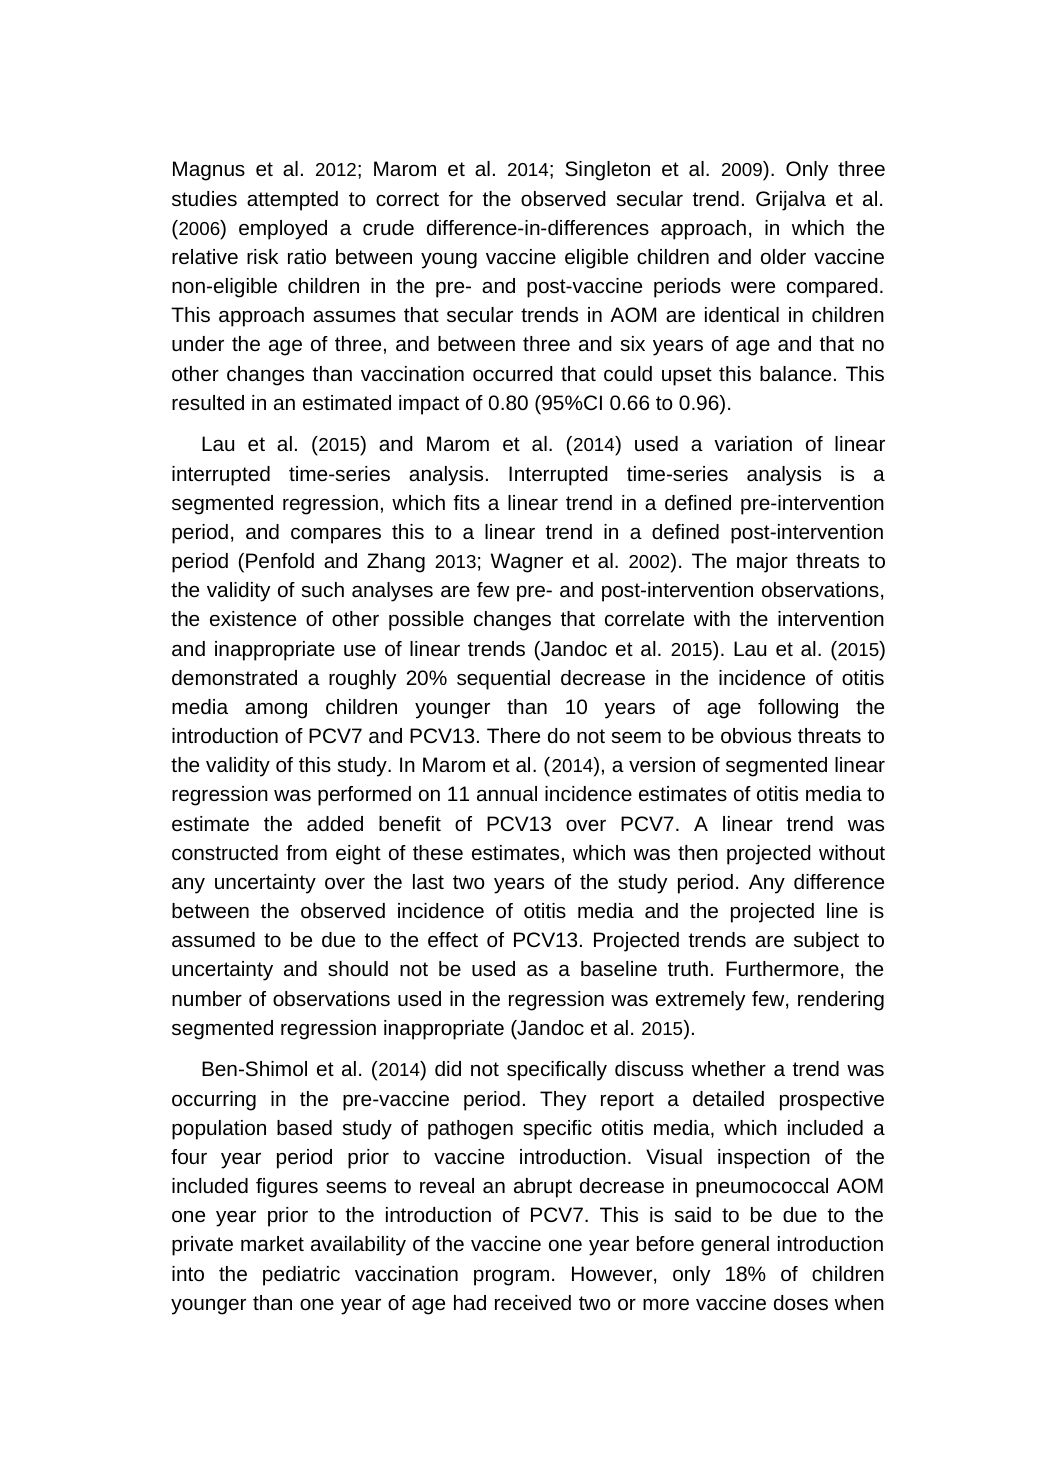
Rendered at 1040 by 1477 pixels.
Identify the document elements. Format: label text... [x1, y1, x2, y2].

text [171, 153, 886, 416]
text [171, 1053, 886, 1316]
text Lau et al. (2015) and Marom et al. (2014) used a variation of linear interrupted time-series analysis. Interrupted time-series analysis is a segmented regression, which fits a linear trend in a defined pre-intervention period, and compares this to a linear trend in a defined post-intervention period (Penfold and Zhang 2013; Wagner et al. 2002). The major threats to the validity of such analyses are few pre- and post-intervention observations, the existence of other possible changes that correlate with the intervention and inappropriate use of linear trends (Jandoc et al. 2015). Lau et al. (2015) demonstrated a roughly 20% sequential decrease in the incidence of otitis media among children younger than 10 years of age following the introduction of PCV7 and PCV13. There do not seem to be obvious threats to the validity of this study. In Marom et al. (2014), a version of segmented linear regression was performed on 11 annual incidence estimates of otitis media to estimate the added benefit of PCV13 over PCV7. A linear trend was constructed from eight of these estimates, which was then projected without any uncertainty over the last two years of the study period. Any difference between the observed incidence of otitis media and the projected line is assumed to be due to the effect of PCV13. Projected trends are subject to uncertainty and should not be used as a baseline truth. Furthermore, the number of observations used in the regression was extremely few, rendering segmented regression inappropriate (Jandoc et al. 2015). [171, 428, 886, 1041]
